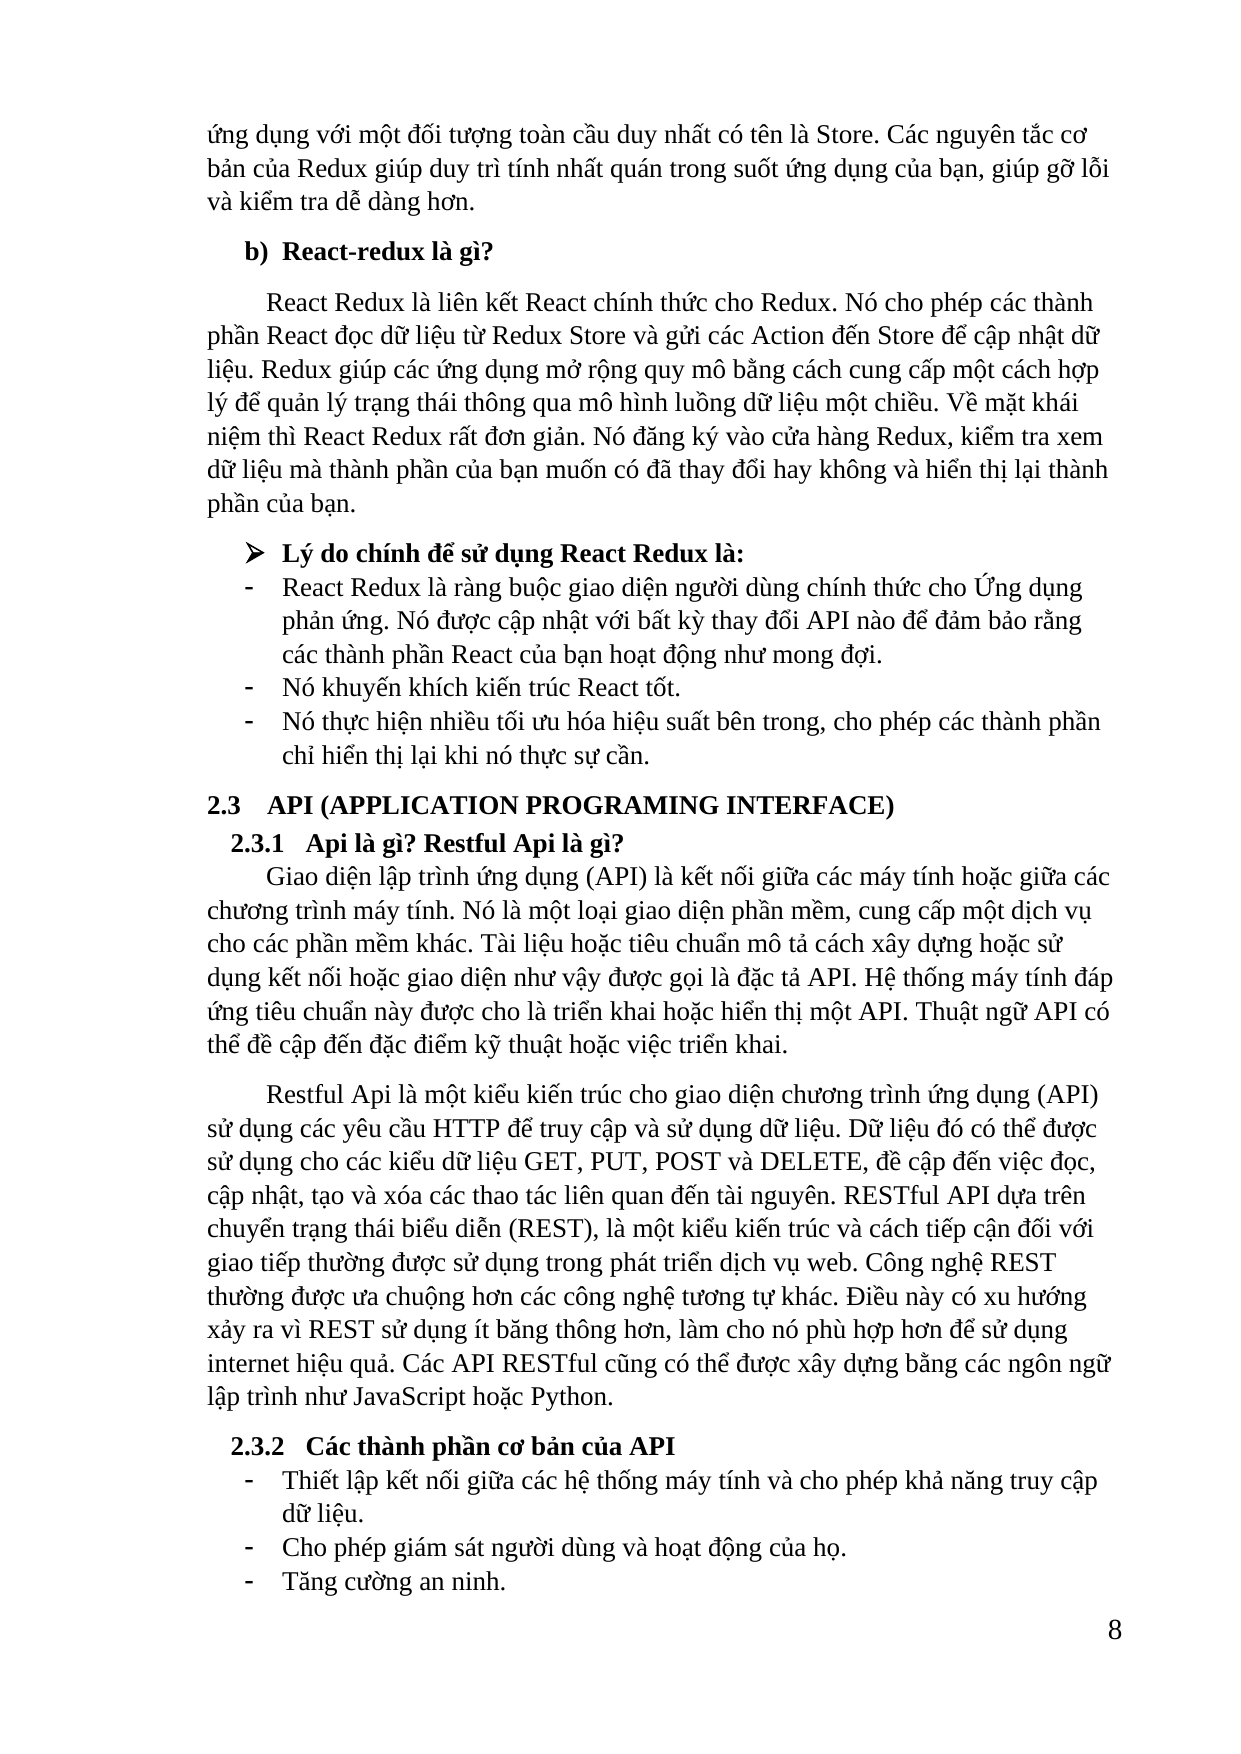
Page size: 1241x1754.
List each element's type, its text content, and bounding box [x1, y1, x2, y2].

list Cho phép giám sát người dùng và hoạt động của họ. [244, 1531, 1122, 1562]
list Nó khuyến khích kiến trúc React tốt. [244, 672, 1122, 703]
list Nó thực hiện nhiều tối ưu hóa hiệu suất bên trong, cho phép các thành phần chỉ hiển thị lại khi nó thực sự cần. [244, 705, 1122, 770]
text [207, 118, 1122, 216]
text Restful Api là một kiểu kiến trúc cho giao diện chương trình ứng dụng (API) sử dụng các yêu cầu HTTP để truy cập và sử dụng dữ liệu. Dữ liệu đó có thể được sử dụng cho các kiểu dữ liệu GET, PUT, POST và DELETE, đề cập đến việc đọc, cập nhật, tạo và xóa các thao tác liên quan đến tài nguyên. RESTful API dựa trên chuyển trạng thái biểu diễn (REST), là một kiểu kiến trúc và cách tiếp cận đối với giao tiếp thường được sử dụng trong phát triển dịch vụ web. Công nghệ REST thường được ưa chuộng hơn các công nghệ tương tự khác. Điều này có xu hướng xảy ra vì REST sử dụng ít băng thông hơn, làm cho nó phù hợp hơn để sử dụng internet hiệu quả. Các API RESTful cũng có thể được xây dựng bằng các ngôn ngữ lập trình như JavaScript hoặc Python. [207, 1078, 1122, 1411]
list React-redux là gì? [244, 235, 1122, 267]
list Lý do chính để sử dụng React Redux là: [244, 537, 1122, 568]
subtitle API (APPLICATION PROGRAMING INTERFACE) [207, 789, 1122, 820]
list Thiết lập kết nối giữa các hệ thống máy tính và cho phép khả năng truy cập dữ liệu. [244, 1464, 1122, 1529]
list Tăng cường an ninh. [244, 1565, 1122, 1596]
text Giao diện lập trình ứng dụng (API) là kết nối giữa các máy tính hoặc giữa các chương trình máy tính. Nó là một loại giao diện phần mềm, cung cấp một dịch vụ cho các phần mềm khác. Tài liệu hoặc tiêu chuẩn mô tả cách xây dựng hoặc sử dụng kết nối hoặc giao diện như vậy được gọi là đặc tả API. Hệ thống máy tính đáp ứng tiêu chuẩn này được cho là triển khai hoặc hiển thị một API. Thuật ngữ API có thể đề cập đến đặc điểm kỹ thuật hoặc việc triển khai. [207, 860, 1122, 1059]
list React Redux là ràng buộc giao diện người dùng chính thức cho Ứng dụng phản ứng. Nó được cập nhật với bất kỳ thay đổi API nào để đảm bảo rằng các thành phần React của bạn hoạt động như mong đợi. [244, 571, 1122, 669]
subtitle Api là gì? Restful Api là gì? [230, 827, 1122, 858]
subtitle Các thành phần cơ bản của API [230, 1430, 1122, 1462]
text React Redux là liên kết React chính thức cho Redux. Nó cho phép các thành phần React đọc dữ liệu từ Redux Store và gửi các Action đến Store để cập nhật dữ liệu. Redux giúp các ứng dụng mở rộng quy mô bằng cách cung cấp một cách hợp lý để quản lý trạng thái thông qua mô hình luồng dữ liệu một chiều. Về mặt khái niệm thì React Redux rất đơn giản. Nó đăng ký vào cửa hàng Redux, kiểm tra xem dữ liệu mà thành phần của bạn muốn có đã thay đổi hay không và hiển thị lại thành phần của bạn. [207, 286, 1122, 518]
